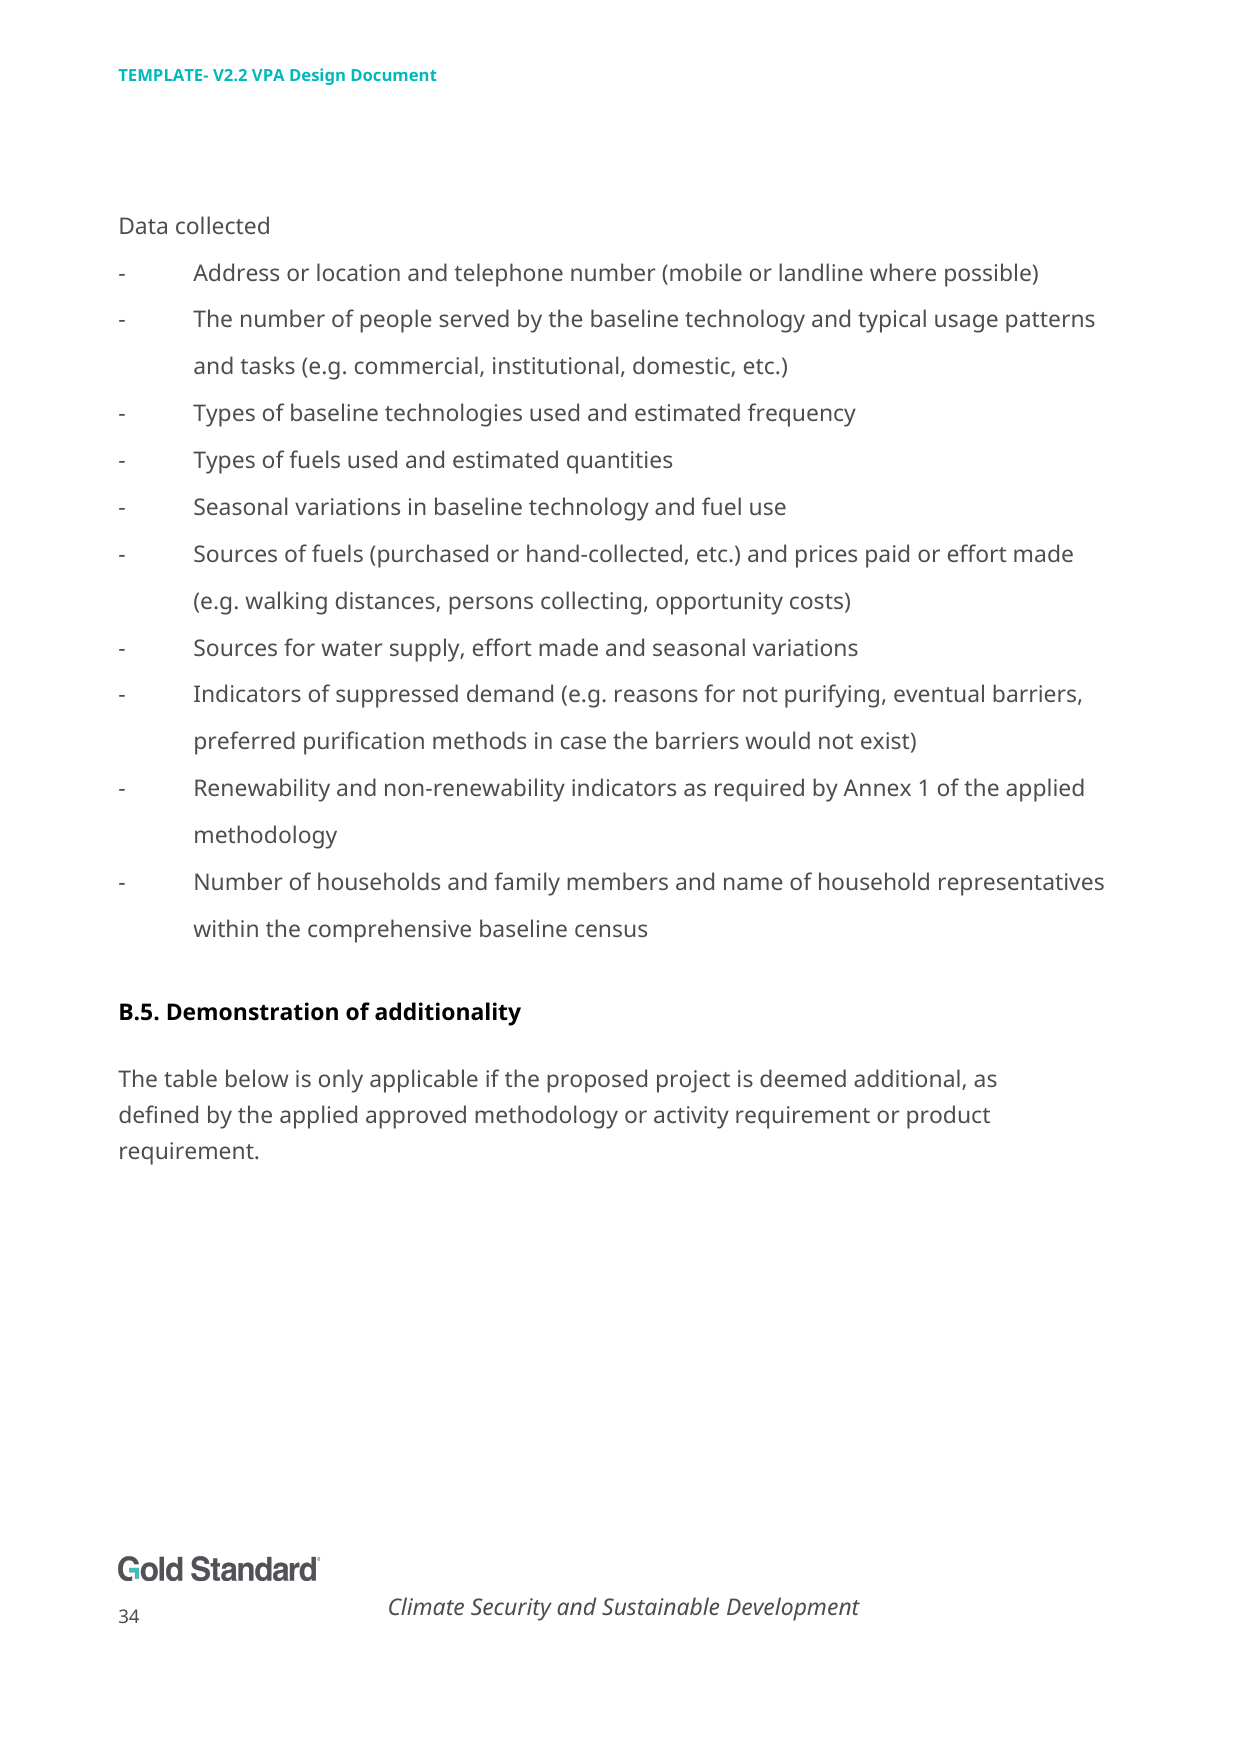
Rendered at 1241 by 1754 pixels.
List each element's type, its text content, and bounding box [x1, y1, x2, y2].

text - Types of fuels used and estimated quantities [118, 444, 1122, 475]
text - Sources for water supply, effort made and seasonal variations [118, 632, 1122, 663]
text - Number of households and family members and name of household representatives within the comprehensive baseline census [118, 866, 1122, 944]
text - Types of baseline technologies used and estimated frequency [118, 397, 1122, 428]
text The table below is only applicable if the proposed project is deemed additional, as [118, 1063, 1122, 1094]
text - Indicators of suppressed demand (e.g. reasons for not purifying, eventual barriers, preferred purification methods in case the barriers would not exist) [118, 678, 1122, 757]
text - Sources of fuels (purchased or hand-collected, etc.) and prices paid or effort made (e.g. walking distances, persons collecting, opportunity costs) [118, 538, 1122, 616]
picture [118, 1556, 321, 1581]
text B.5. Demonstration of additionality [118, 996, 1122, 1027]
text defined by the applied approved methodology or activity requirement or product [118, 1099, 1122, 1130]
text - Renewability and non-renewability indicators as required by Annex 1 of the applied methodology [118, 772, 1122, 850]
text - Address or location and telephone number (mobile or landline where possible) [118, 257, 1122, 288]
text - The number of people served by the baseline technology and typical usage patterns and tasks (e.g. commercial, institutional, domestic, etc.) [118, 303, 1122, 382]
text Data collected [118, 210, 1122, 241]
text - Seasonal variations in baseline technology and fuel use [118, 491, 1122, 522]
text requirement. [118, 1135, 1122, 1166]
